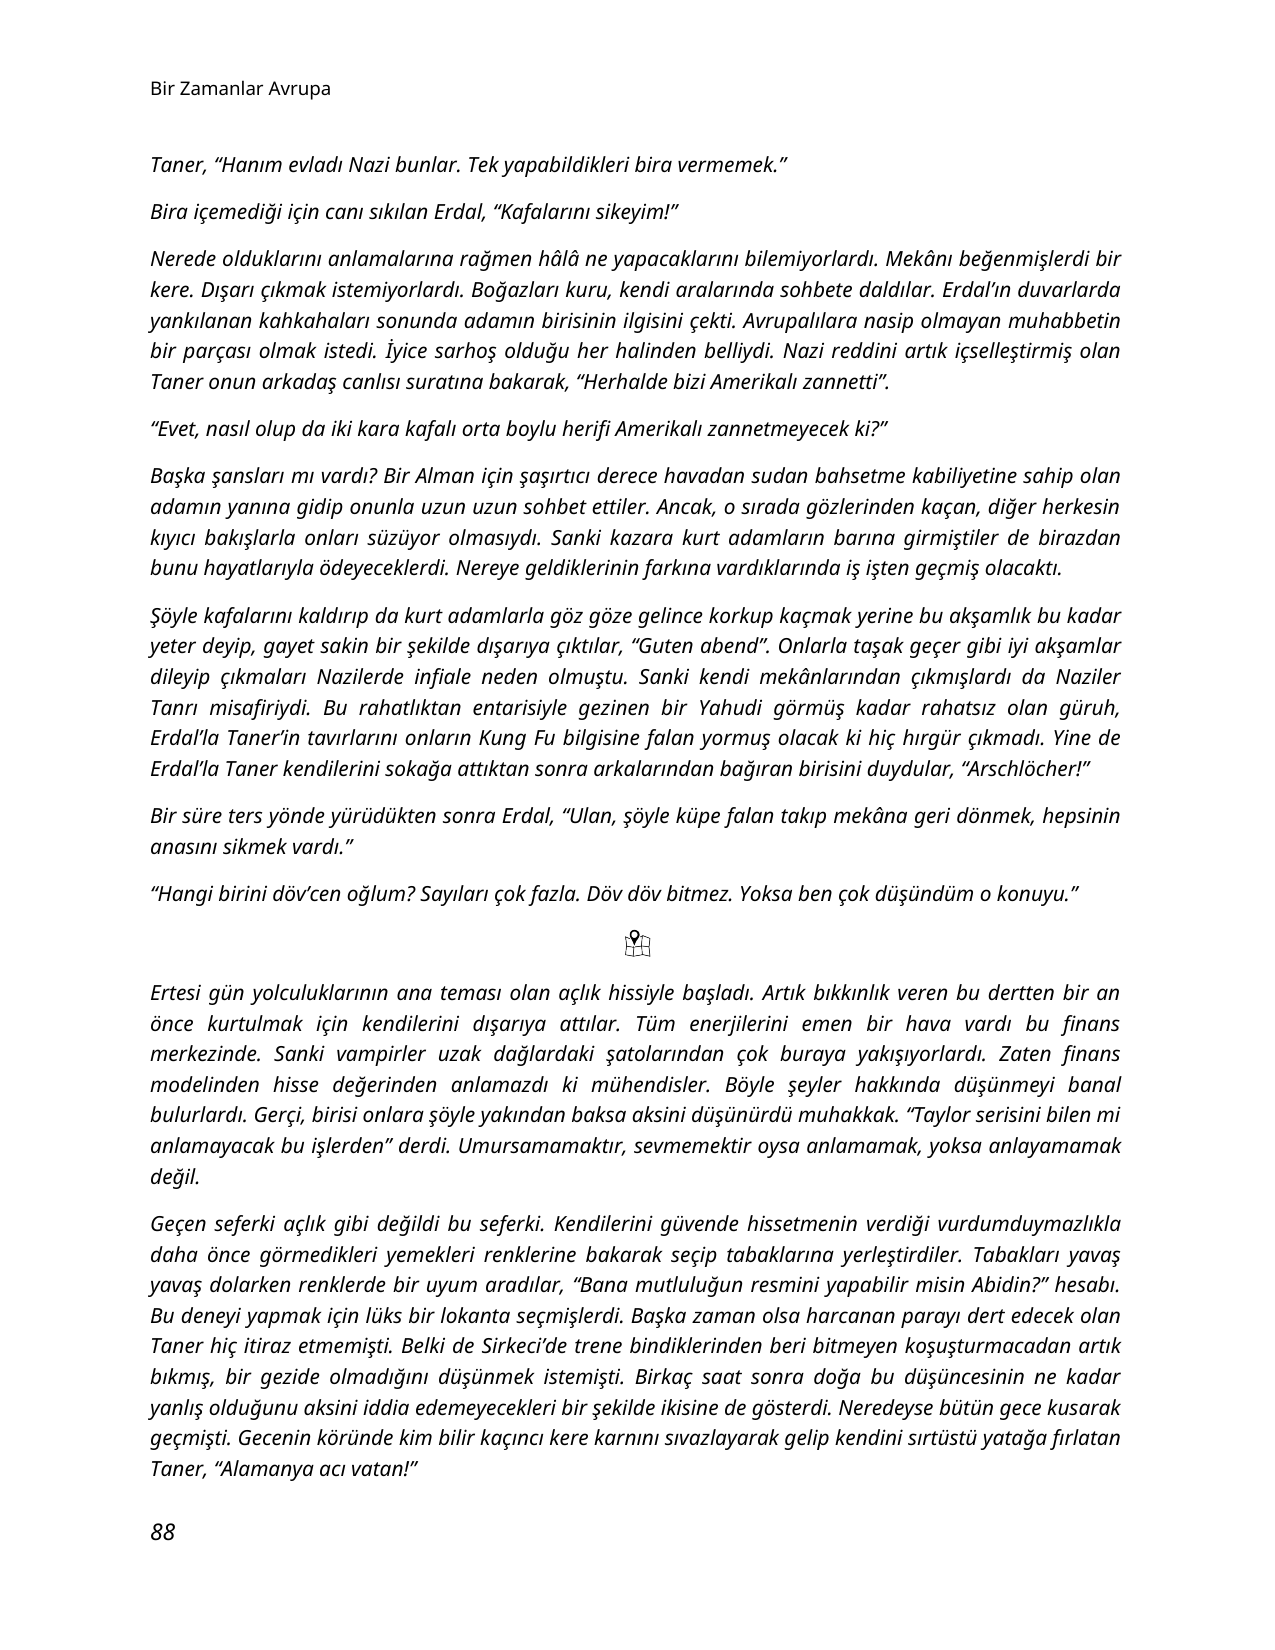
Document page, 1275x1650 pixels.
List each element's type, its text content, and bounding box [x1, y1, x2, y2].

text Bira içemediği için canı sıkılan Erdal, “Kafalarını sikeyim!” [150, 197, 1125, 226]
text “Evet, nasıl olup da iki kara kafalı orta boylu herifi Amerikalı zannetmeyecek ki?” [150, 414, 1125, 443]
text Başka şansları mı vardı? Bir Alman için şaşırtıcı derece havadan sudan bahsetme kabiliyetine sahip olan adamın yanına gidip onunla uzun uzun sohbet ettiler. Ancak, o sırada gözlerinden kaçan, diğer herkesin kıyıcı bakışlarla onları süzüyor olmasıydı. Sanki kazara kurt adamların barına girmiştiler de birazdan bunu hayatlarıyla ödeyeceklerdi. Nereye geldiklerinin farkına vardıklarında iş işten geçmiş olacaktı. [150, 462, 1125, 582]
text Nerede olduklarını anlamalarına rağmen hâlâ ne yapacaklarını bilemiyorlardı. Mekânı beğenmişlerdi bir kere. Dışarı çıkmak istemiyorlardı. Boğazları kuru, kendi aralarında sohbete daldılar. Erdal’ın duvarlarda yankılanan kahkahaları sonunda adamın birisinin ilgisini çekti. Avrupalılara nasip olmayan muhabbetin bir parçası olmak istedi. İyice sarhoş olduğu her halinden belliydi. Nazi reddini artık içselleştirmiş olan Taner onun arkadaş canlısı suratına bakarak, “Herhalde bizi Amerikalı zannetti”. [150, 244, 1125, 396]
text Taner, “Hanım evladı Nazi bunlar. Tek yapabildikleri bira vermemek.” [150, 150, 1125, 178]
text Ertesi gün yolculuklarının ana teması olan açlık hissiyle başladı. Artık bıkkınlık veren bu dertten bir an önce kurtulmak için kendilerini dışarıya attılar. Tüm enerjilerini emen bir hava vardı bu finans merkezinde. Sanki vampirler uzak dağlardaki şatolarından çok buraya yakışıyorlardı. Zaten finans modelinden hisse değerinden anlamazdı ki mühendisler. Böyle şeyler hakkında düşünmeyi banal bulurlardı. Gerçi, birisi onlara şöyle yakından baksa aksini düşünürdü muhakkak. “Taylor serisini bilen mi anlamayacak bu işlerden” derdi. Umursamamaktır, sevmemektir oysa anlamamak, yoksa anlayamamak değil. [150, 978, 1125, 1190]
picture [621, 926, 654, 960]
text Bir süre ters yönde yürüdükten sonra Erdal, “Ulan, şöyle küpe falan takıp mekâna geri dönmek, hepsinin anasını sikmek vardı.” [150, 801, 1125, 860]
text Geçen seferki açlık gibi değildi bu seferki. Kendilerini güvende hissetmenin verdiği vurdumduymazlıkla daha önce görmedikleri yemekleri renklerine bakarak seçip tabaklarına yerleştirdiler. Tabakları yavaş yavaş dolarken renklerde bir uyum aradılar, “Bana mutluluğun resmini yapabilir misin Abidin?” hesabı. Bu deneyi yapmak için lüks bir lokanta seçmişlerdi. Başka zaman olsa harcanan parayı dert edecek olan Taner hiç itiraz etmemişti. Belki de Sirkeci’de trene bindiklerinden beri bitmeyen koşuşturmacadan artık bıkmış, bir gezide olmadığını düşünmek istemişti. Birkaç saat sonra doğa bu düşüncesinin ne kadar yanlış olduğunu aksini iddia edemeyecekleri bir şekilde ikisine de gösterdi. Neredeyse bütün gece kusarak geçmişti. Gecenin köründe kim bilir kaçıncı kere karnını sıvazlayarak gelip kendini sırtüstü yatağa fırlatan Taner, “Alamanya acı vatan!” [150, 1209, 1125, 1483]
text “Hangi birini döv’cen oğlum? Sayıları çok fazla. Döv döv bitmez. Yoksa ben çok düşündüm o konuyu.” [150, 879, 1125, 908]
text Şöyle kafalarını kaldırıp da kurt adamlarla göz göze gelince korkup kaçmak yerine bu akşamlık bu kadar yeter deyip, gayet sakin bir şekilde dışarıya çıktılar, “Guten abend”. Onlarla taşak geçer gibi iyi akşamlar dileyip çıkmaları Nazilerde infiale neden olmuştu. Sanki kendi mekânlarından çıkmışlardı da Naziler Tanrı misafiriydi. Bu rahatlıktan entarisiyle gezinen bir Yahudi görmüş kadar rahatsız olan güruh, Erdal’la Taner’in tavırlarını onların Kung Fu bilgisine falan yormuş olacak ki hiç hırgür çıkmadı. Yine de Erdal’la Taner kendilerini sokağa attıktan sonra arkalarından bağıran birisini duydular, “Arschlöcher!” [150, 601, 1125, 782]
